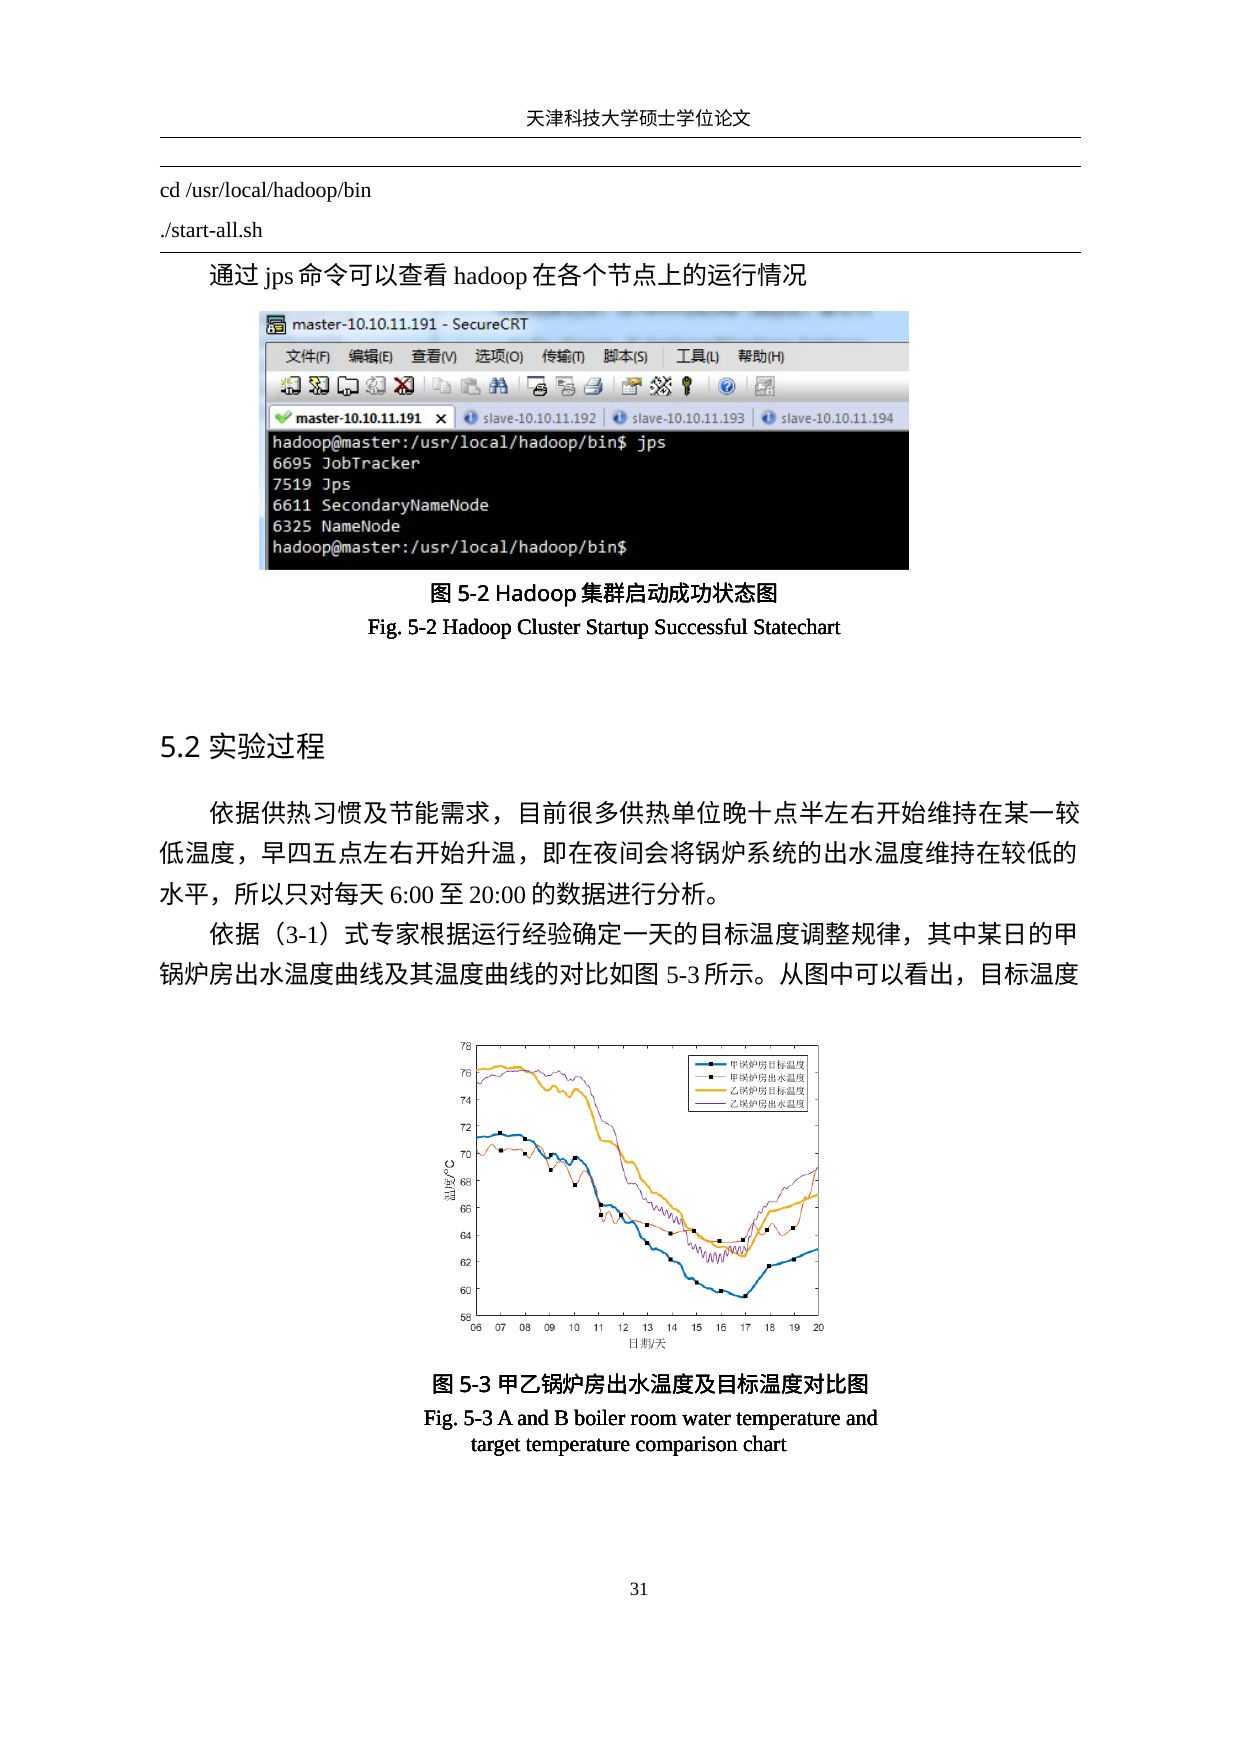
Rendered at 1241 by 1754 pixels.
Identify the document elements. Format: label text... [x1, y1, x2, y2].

text 依据（3-1）式专家根据运行经验确定一天的目标温度调整规律，其中某日的甲锅炉房出水温度曲线及其温度曲线的对比如图5-3所示。从图中可以看出，目标温度曲线在上午7时左右达到最大值，为一天最冷的时间，供热户在此时间段在家居多，所以需要提供较高热量。随着室外温度、日照等气象条件的提高，出水温度将逐渐降低，而在下午4时开始，供热公司考虑到更多用户将会回到家中，且室外温度和日照逐渐降低，所以升高锅炉出水温度，为用户提供更多热量。 [159, 912, 1081, 993]
picture [259, 311, 909, 569]
text 通过jps命令可以查看hadoop在各个节点上的运行情况 [159, 253, 1081, 294]
text cd /usr/local/hadoop/bin [159, 167, 1081, 207]
text ./start-all.sh [159, 207, 1081, 253]
picture [418, 1020, 860, 1352]
text 依据供热习惯及节能需求，目前很多供热单位晚十点半左右开始维持在某一较低温度，早四五点左右开始升温，即在夜间会将锅炉系统的出水温度维持在较低的水平，所以只对每天6:00至20:00的数据进行分析。 [159, 791, 1081, 912]
